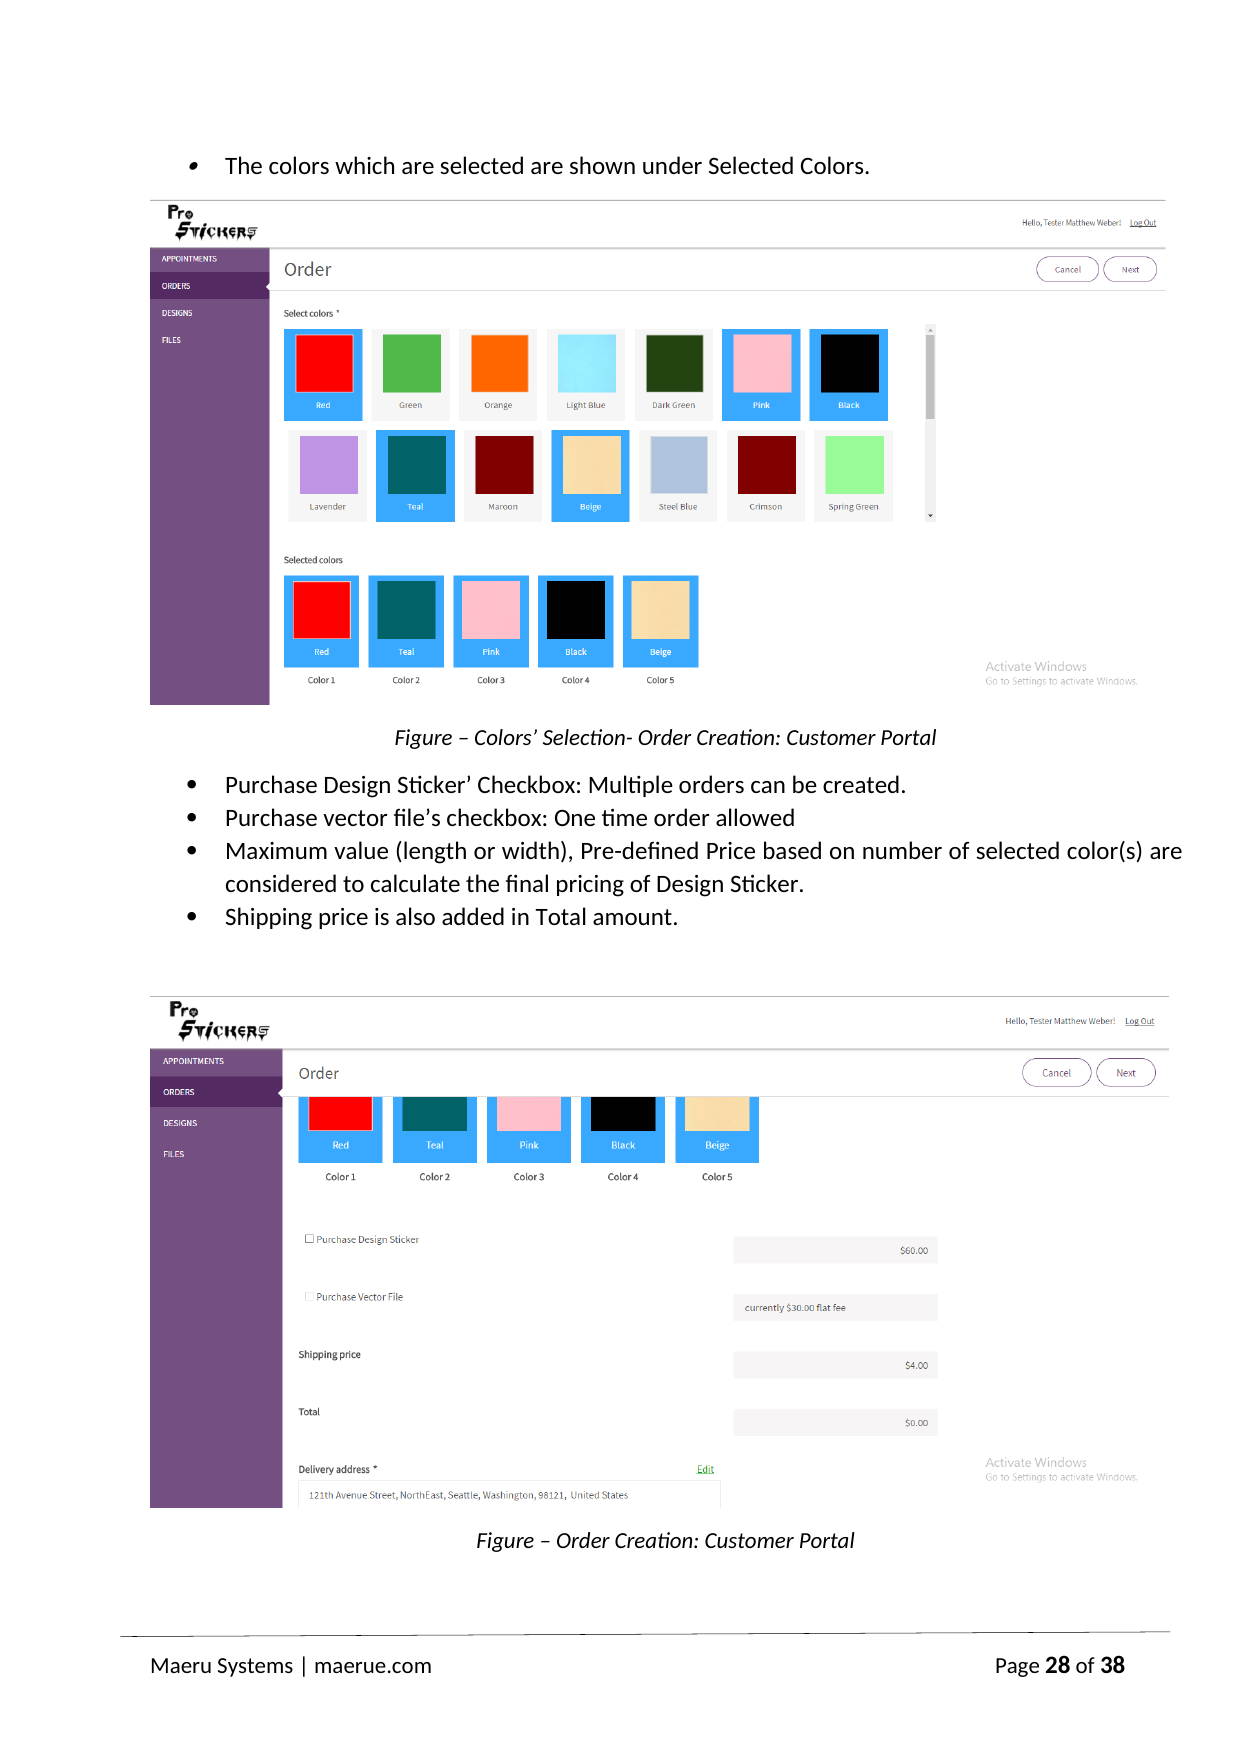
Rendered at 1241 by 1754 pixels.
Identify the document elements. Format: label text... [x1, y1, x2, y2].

picture [150, 996, 1169, 1508]
list Shipping price is also added in Total amount. [187, 901, 1184, 931]
list Purchase Design Sticker’ Checkbox: Multiple orders can be created. [187, 769, 1184, 799]
picture [150, 199, 1166, 705]
list The colors which are selected are shown under Selected Colors. [187, 150, 1184, 181]
list Maximum value (length or width), Pre-defined Price based on number of selected color(s) are considered to calculate the final pricing of Design Sticker. [187, 835, 1184, 898]
text Figure – Colors’ Selection- Order Creation: Customer Portal [150, 723, 1184, 751]
list Purchase vector file’s checkbox: One time order allowed [187, 802, 1184, 832]
text Figure – Order Creation: Customer Portal [150, 1526, 1184, 1554]
